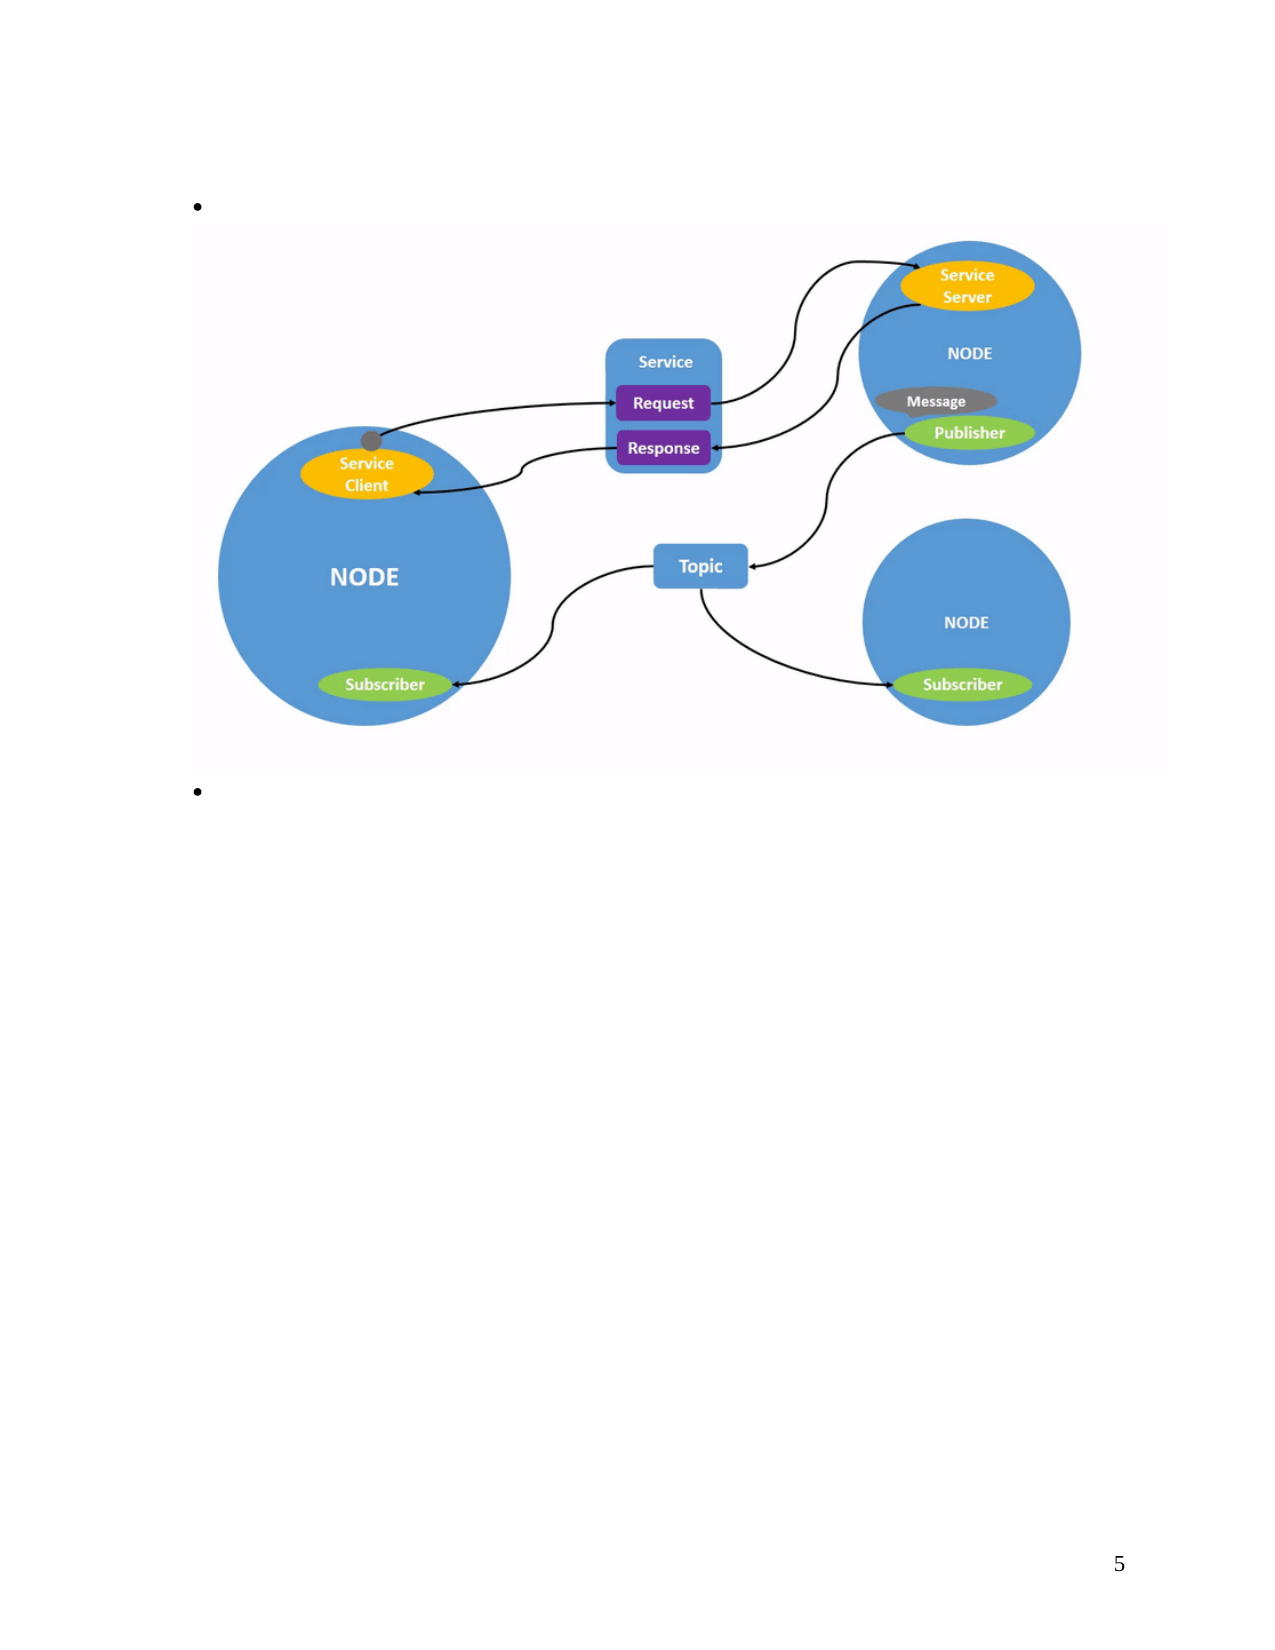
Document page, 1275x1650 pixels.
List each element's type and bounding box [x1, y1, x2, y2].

picture [193, 225, 1169, 774]
